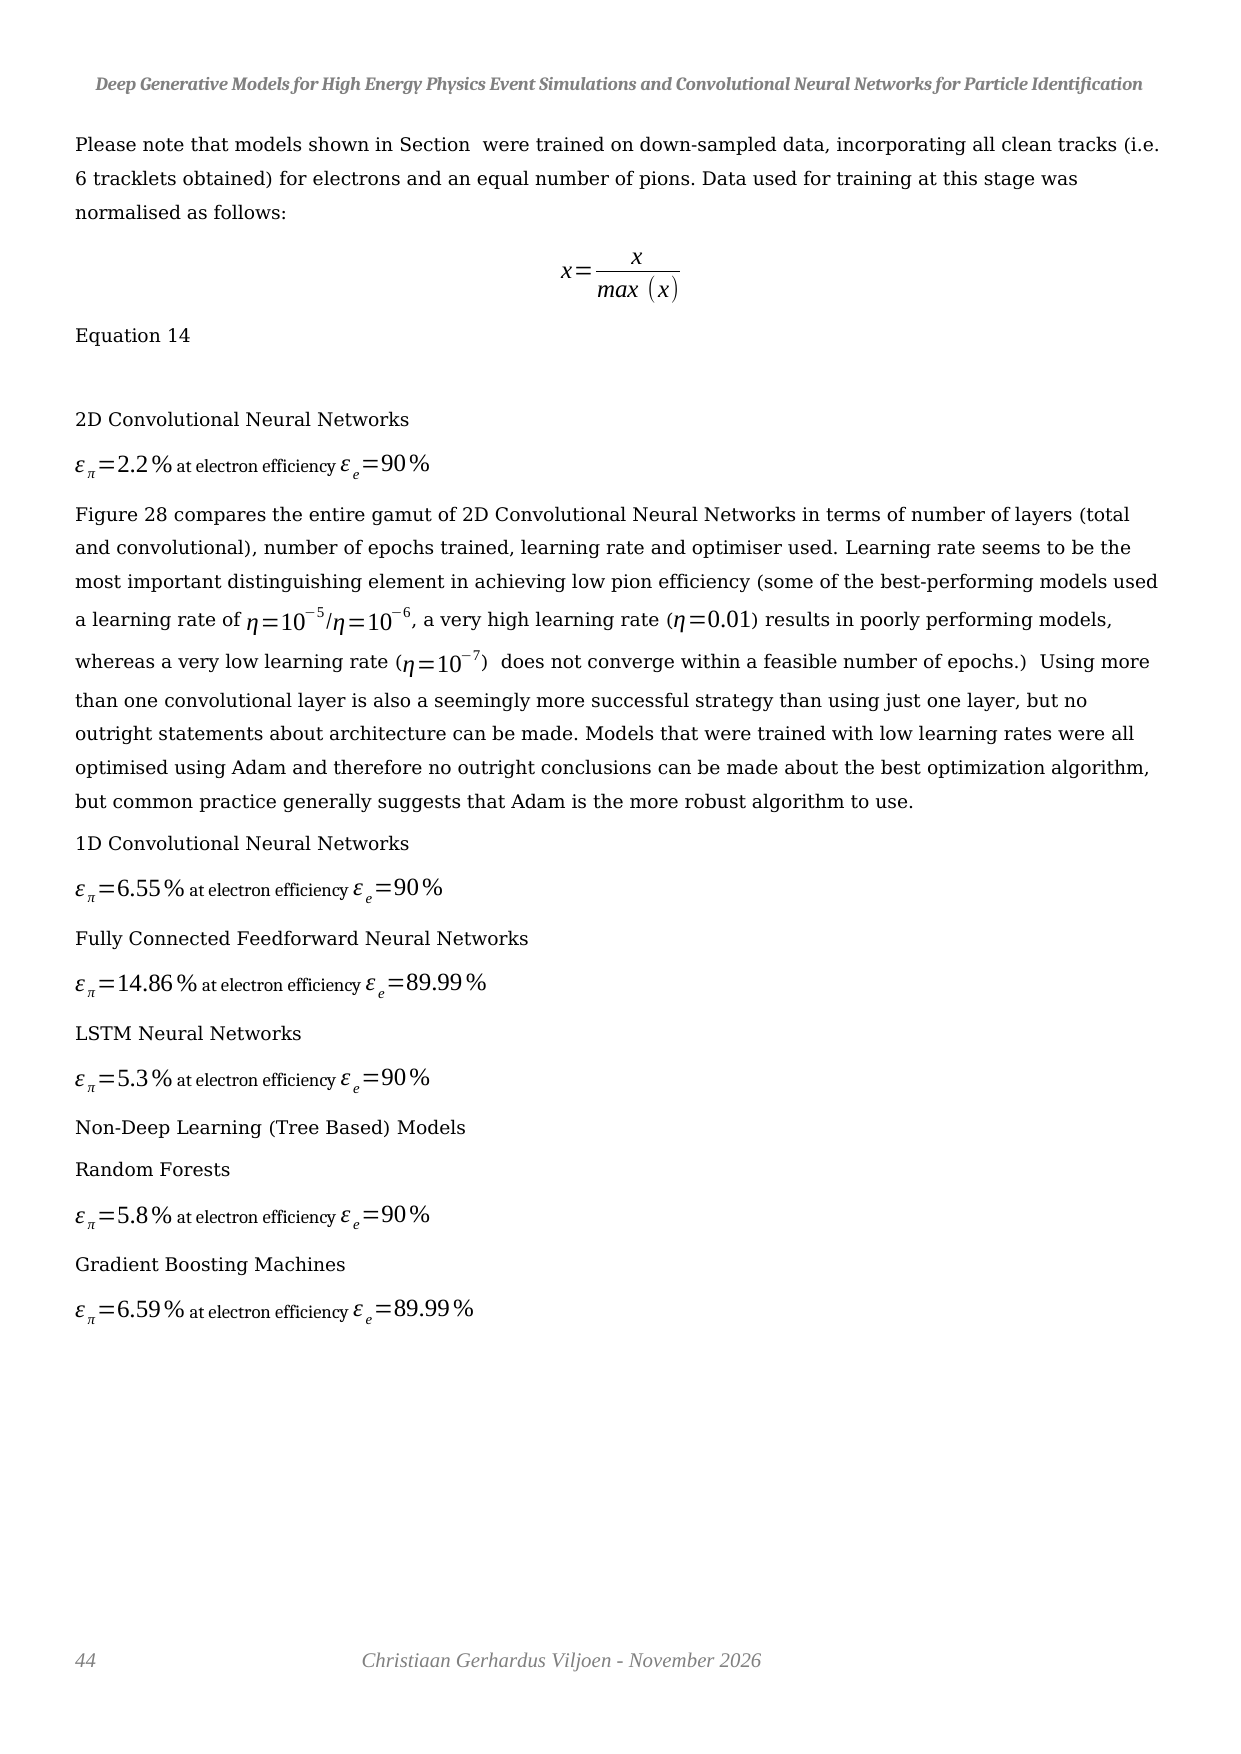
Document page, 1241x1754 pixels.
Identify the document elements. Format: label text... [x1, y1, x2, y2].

text LSTM Neural Networks [75, 1021, 1165, 1044]
text Random Forests [75, 1158, 1165, 1181]
text at electron efficiency [75, 1295, 1165, 1329]
text 1D Convolutional Neural Networks [75, 832, 1165, 854]
text at electron efficiency [75, 874, 1165, 907]
text Fully Connected Feedforward Neural Networks [75, 926, 1165, 949]
text Gradient Boosting Machines [75, 1253, 1165, 1275]
text at electron efficiency [75, 968, 1165, 1002]
text 2D Convolutional Neural Networks [75, 407, 1165, 430]
text at electron efficiency [75, 449, 1165, 483]
text Equation 14 [75, 323, 1165, 346]
text Figure 27 compares the entire gamut of 2D Convolutional Neural Networks in terms of number of layers (total and convolutional), number of epochs trained, learning rate and optimiser used. Learning rate seems to be the most important distinguishing element in achieving low pion efficiency (some of the best-performing models used a learning rate of /, a very high learning rate () results in poorly performing models, whereas a very low learning rate () does not converge within a feasible number of epochs.) Using more than one convolutional layer is also a seemingly more successful strategy than using just one layer, but no outright statements about architecture can be made. Models that were trained with low learning rates were all optimised using Adam and therefore no outright conclusions can be made about the best optimization algorithm, but common practice generally suggests that Adam is the more robust algorithm to use. [75, 502, 1165, 812]
text Please note that models shown in Section 0 were trained on down-sampled data, incorporating all clean tracks (i.e. 6 tracklets obtained) for electrons and an equal number of pions. Data used for training at this stage was normalised as follows: [75, 133, 1165, 223]
text at electron efficiency [75, 1063, 1165, 1097]
text Non-Deep Learning (Tree Based) Models [75, 1116, 1165, 1138]
text at electron efficiency [75, 1200, 1165, 1234]
